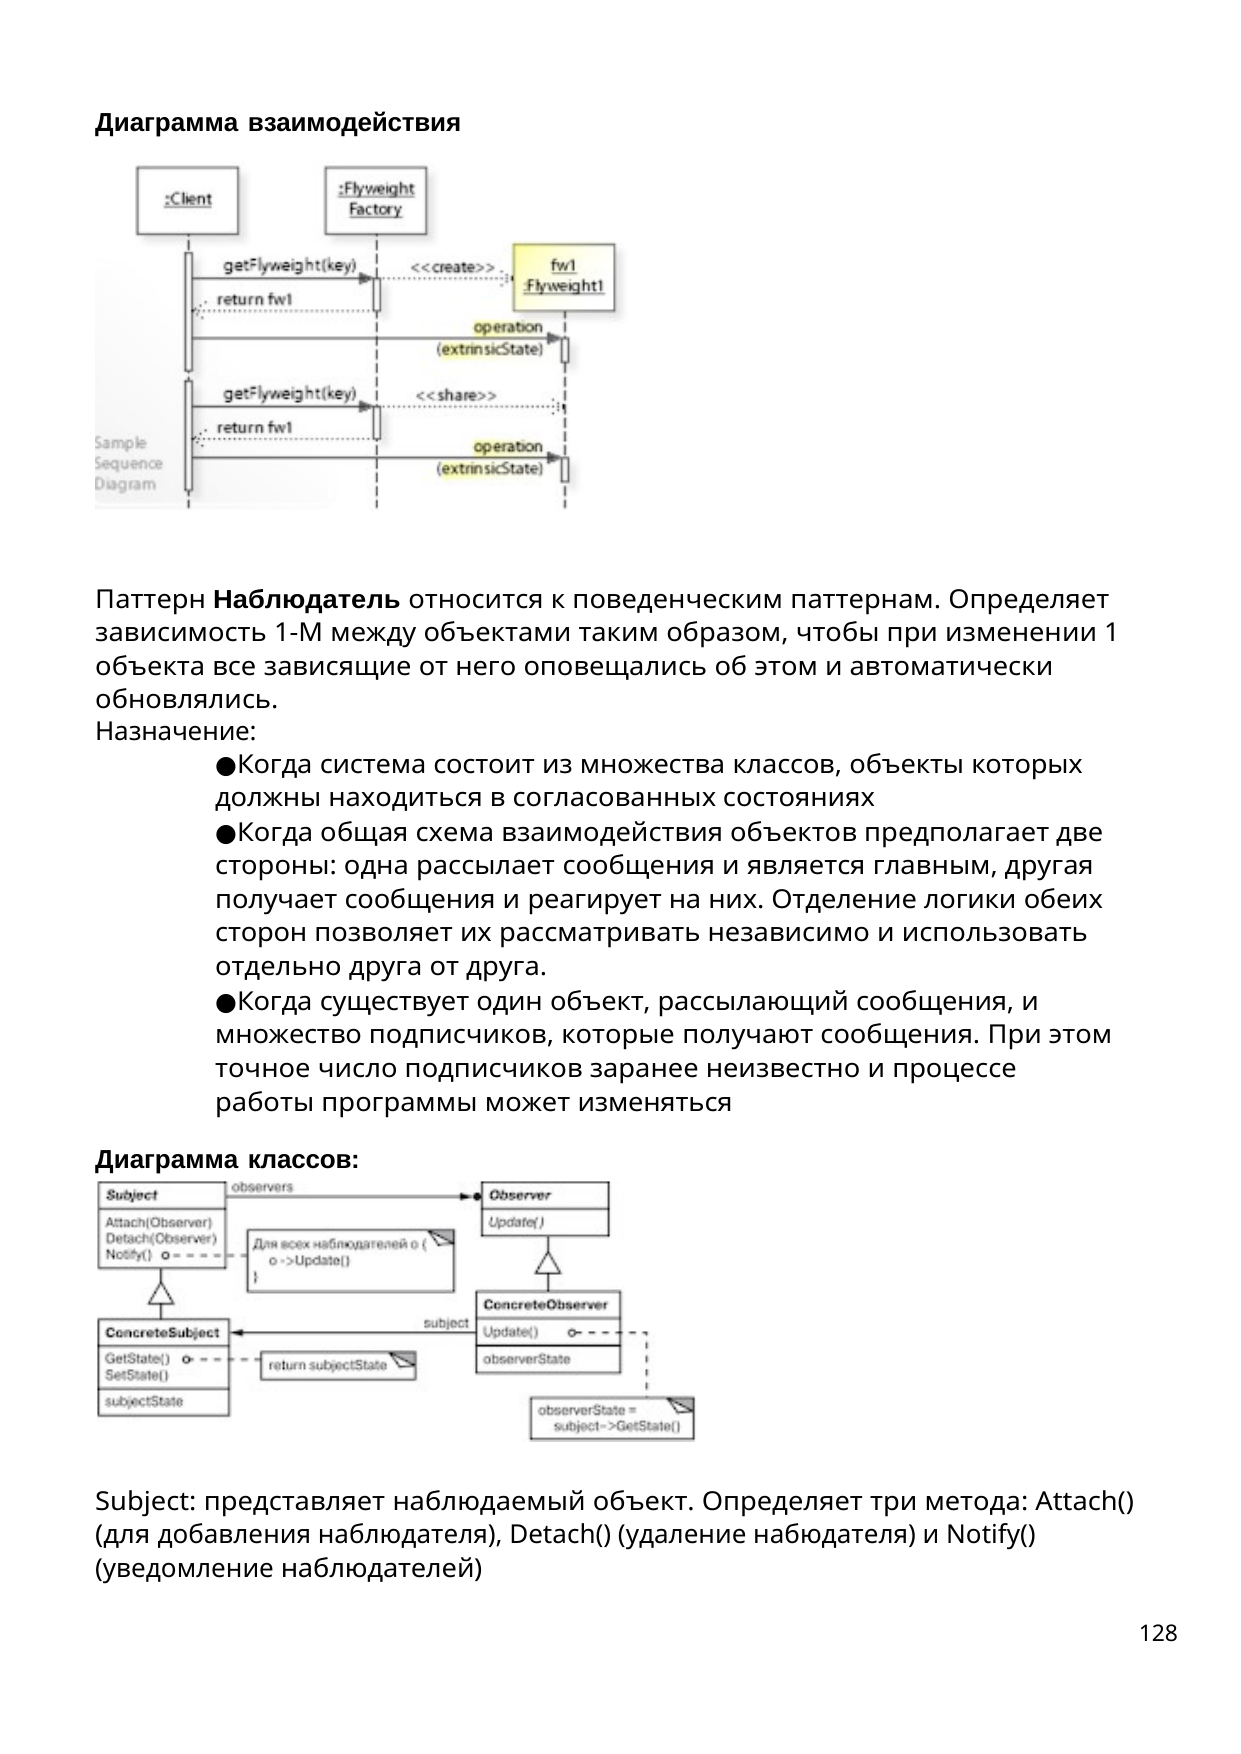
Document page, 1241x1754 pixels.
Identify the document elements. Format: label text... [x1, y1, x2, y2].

text Диаграмма взаимодействия [95, 107, 1178, 137]
list Когда система состоит из множества классов, объекты которых должны находиться в согласованных состояниях [215, 747, 1132, 814]
picture [96, 1181, 697, 1442]
list Когда существует один объект, рассылающий сообщения, и множество подписчиков, которые получают сообщения. При этом точное число подписчиков заранее неизвестно и процессе работы программы может изменяться [215, 984, 1122, 1119]
picture [95, 161, 629, 511]
text Subject: представляет наблюдаемый объект. Определяет три метода: Attach() (для добавления наблюдателя), Detach() (удаление набюдателя) и Notify() (уведомление наблюдателей) [95, 1484, 1178, 1585]
list Когда общая схема взаимодействия объектов предполагает две стороны: одна рассылает сообщения и является главным, другая получает сообщения и реагирует на них. Отделение логики обеих сторон позволяет их рассматривать независимо и использовать отдельно друга от друга. [215, 814, 1127, 983]
text Паттерн Наблюдатель относится к поведенческим паттернам. Определяет зависимость 1-М между объектами таким образом, чтобы при изменении 1 объекта все зависящие от него оповещались об этом и автоматически обновлялись. [95, 582, 1136, 717]
subtitle Диаграмма классов: [95, 1144, 1178, 1174]
text Назначение: [95, 717, 1178, 746]
